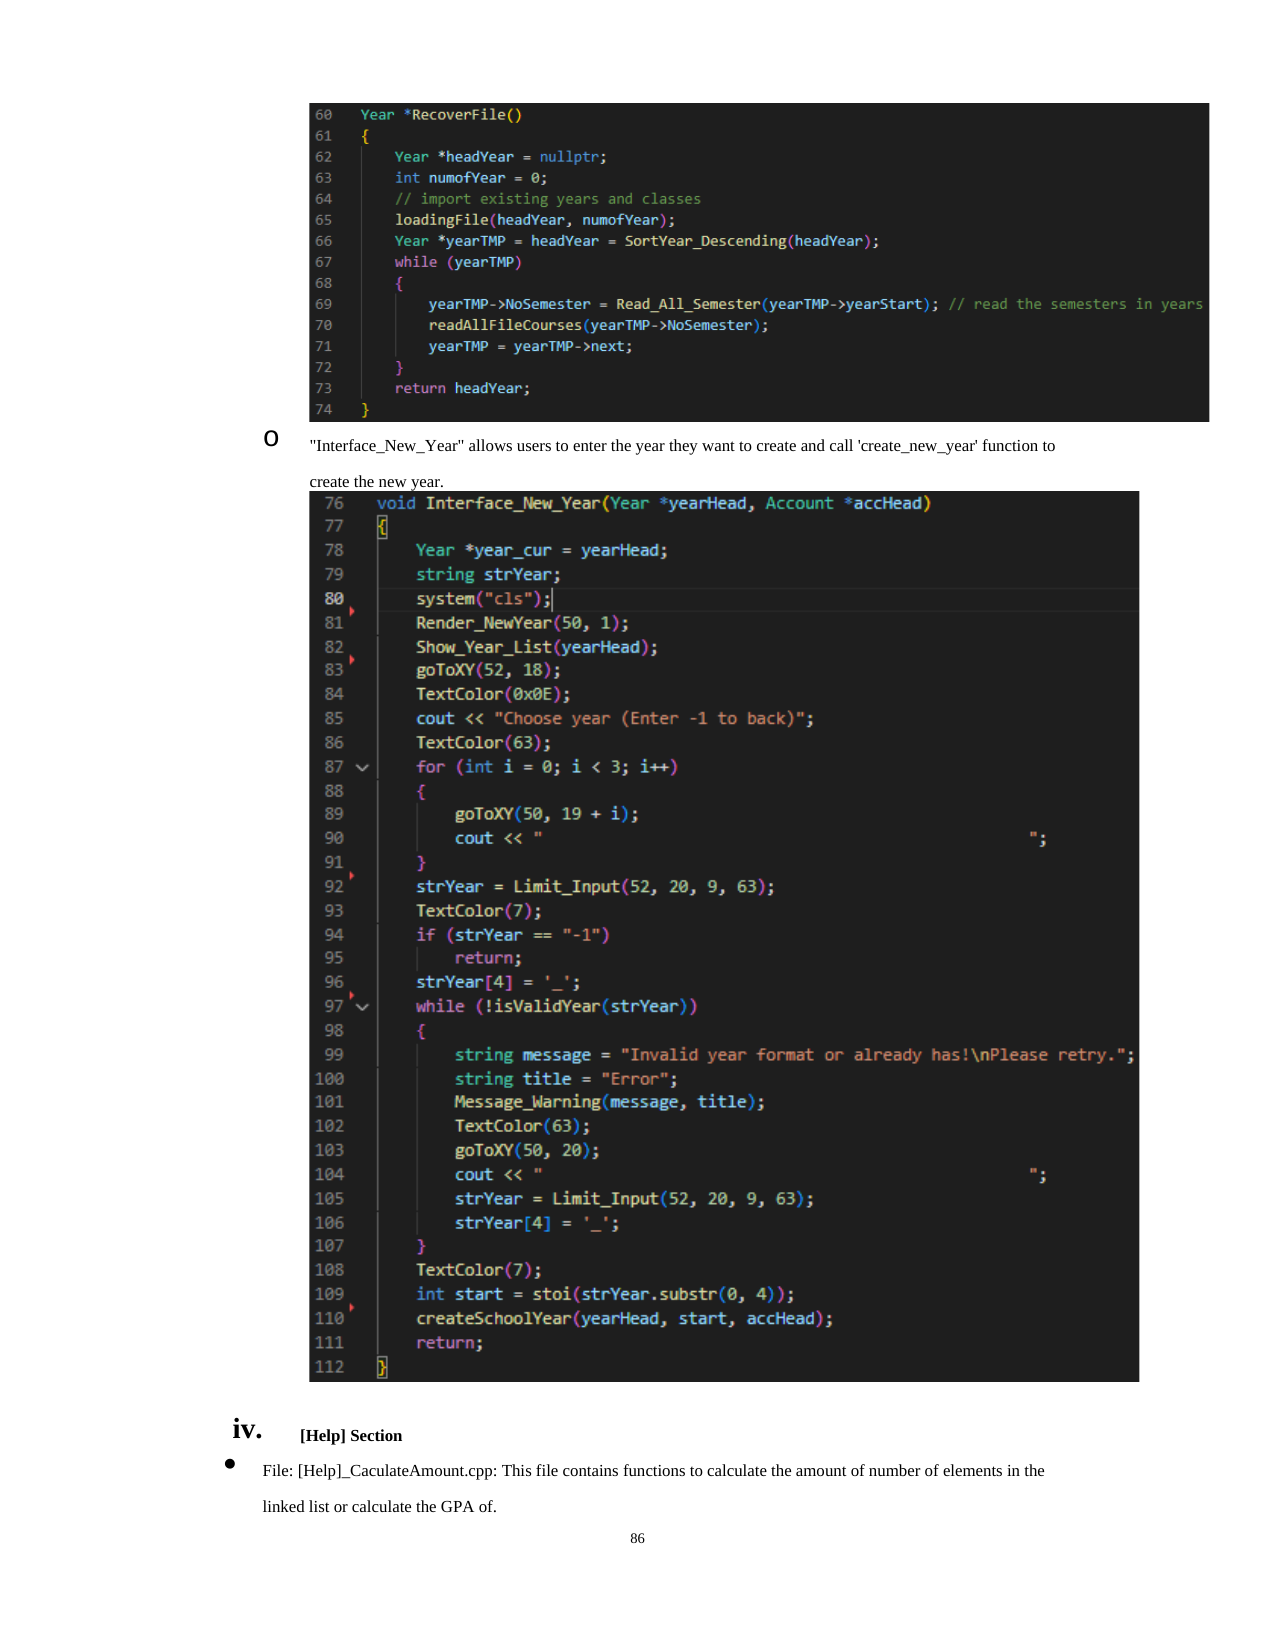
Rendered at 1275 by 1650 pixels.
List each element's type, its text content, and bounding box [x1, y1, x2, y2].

picture [309, 103, 1210, 422]
list File: [Help]_CaculateAmount.cpp: This file contains functions to calculate the amount of number of elements in the linked list or calculate the GPA of. [225, 1447, 1087, 1516]
list [Help] Section [262, 1411, 1087, 1445]
list "Interface_New_Year" allows users to enter the year they want to create and call 'create_new_year' function to create the new year. [262, 422, 1087, 491]
picture [309, 491, 1140, 1382]
